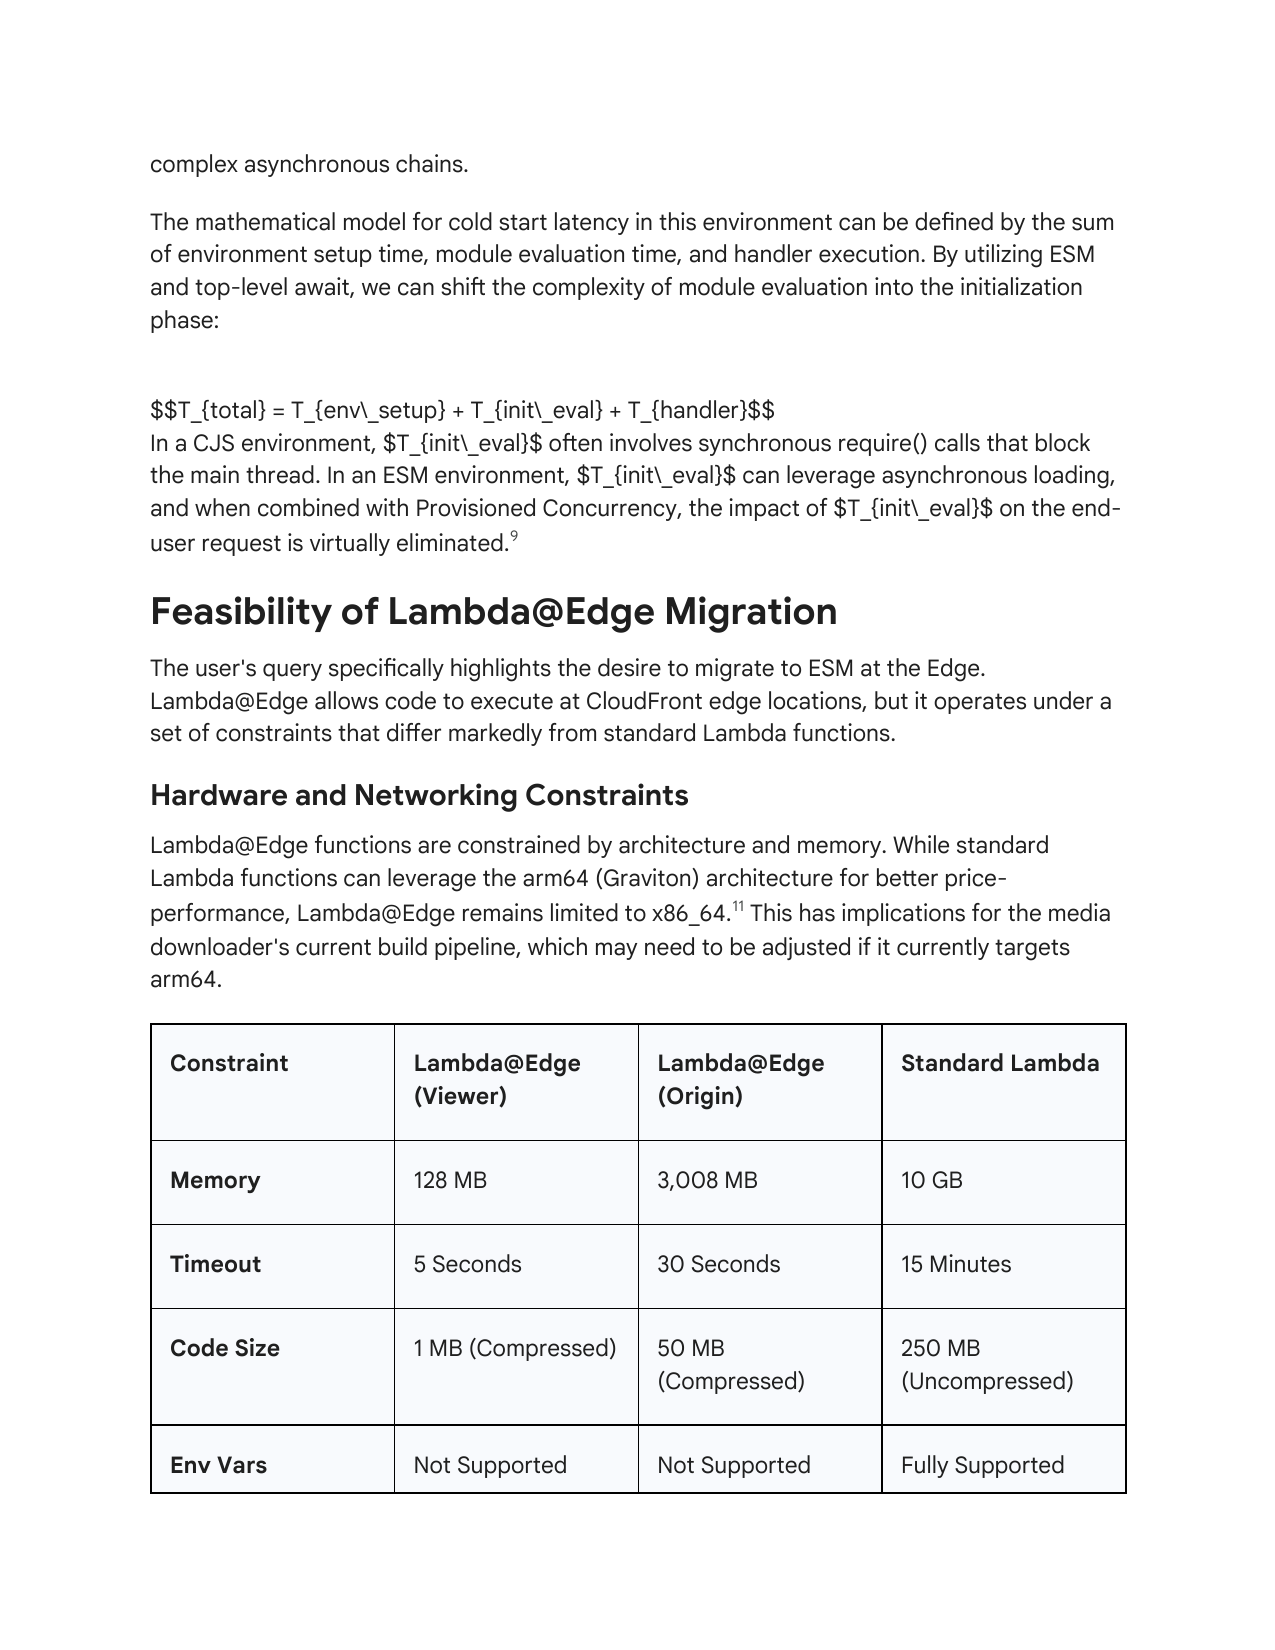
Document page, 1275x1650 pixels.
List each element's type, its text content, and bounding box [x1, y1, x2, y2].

table_cell 3,008 MB [639, 1141, 881, 1224]
table_cell Timeout [152, 1225, 394, 1308]
table_cell 5 Seconds [395, 1225, 638, 1308]
table_header Lambda@Edge (Viewer) [395, 1025, 638, 1140]
table_cell 128 MB [395, 1141, 638, 1224]
table_header Standard Lambda [883, 1025, 1125, 1140]
text Lambda@Edge functions are constrained by architecture and memory. While standard Lambda functions can leverage the arm64 (Graviton) architecture for better price-performance, Lambda@Edge remains limited to x86_64.11 This has implications for the media downloader's current build pipeline, which may need to be adjusted if it currently targets arm64. [150, 832, 1125, 994]
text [150, 150, 1125, 179]
text $$T_{total} = T_{env\_setup} + T_{init\_eval} + T_{handler}$$ [150, 396, 1125, 425]
table_cell 250 MB (Uncompressed) [883, 1309, 1125, 1424]
table_cell 50 MB (Compressed) [639, 1309, 881, 1424]
table_cell Fully Supported [883, 1426, 1125, 1492]
table_header Constraint [152, 1025, 394, 1140]
table_cell Env Vars [152, 1426, 394, 1492]
subtitle Feasibility of Lambda@Edge Migration [150, 588, 1125, 635]
table_cell 30 Seconds [639, 1225, 881, 1308]
table_cell 10 GB [883, 1141, 1125, 1224]
table_cell 15 Minutes [883, 1225, 1125, 1308]
text The mathematical model for cold start latency in this environment can be defined by the sum of environment setup time, module evaluation time, and handler execution. By utilizing ESM and top-level await, we can shift the complexity of module evaluation into the initialization phase: [150, 208, 1125, 334]
table_cell Memory [152, 1141, 394, 1224]
table_header Lambda@Edge (Origin) [639, 1025, 881, 1140]
text In a CJS environment, $T_{init\_eval}$ often involves synchronous require() calls that block the main thread. In an ESM environment, $T_{init\_eval}$ can leverage asynchronous loading, and when combined with Provisioned Concurrency, the impact of $T_{init\_eval}$ on the end-user request is virtually eliminated.9 [150, 429, 1125, 559]
table_cell Not Supported [395, 1426, 638, 1492]
table_cell Code Size [152, 1309, 394, 1424]
table_cell Not Supported [639, 1426, 881, 1492]
text The user's query specifically highlights the desire to migrate to ESM at the Edge. Lambda@Edge allows code to execute at CloudFront edge locations, but it operates under a set of constraints that differ markedly from standard Lambda functions. [150, 654, 1125, 748]
subtitle Hardware and Networking Constraints [150, 777, 1125, 814]
table_cell 1 MB (Compressed) [395, 1309, 638, 1424]
